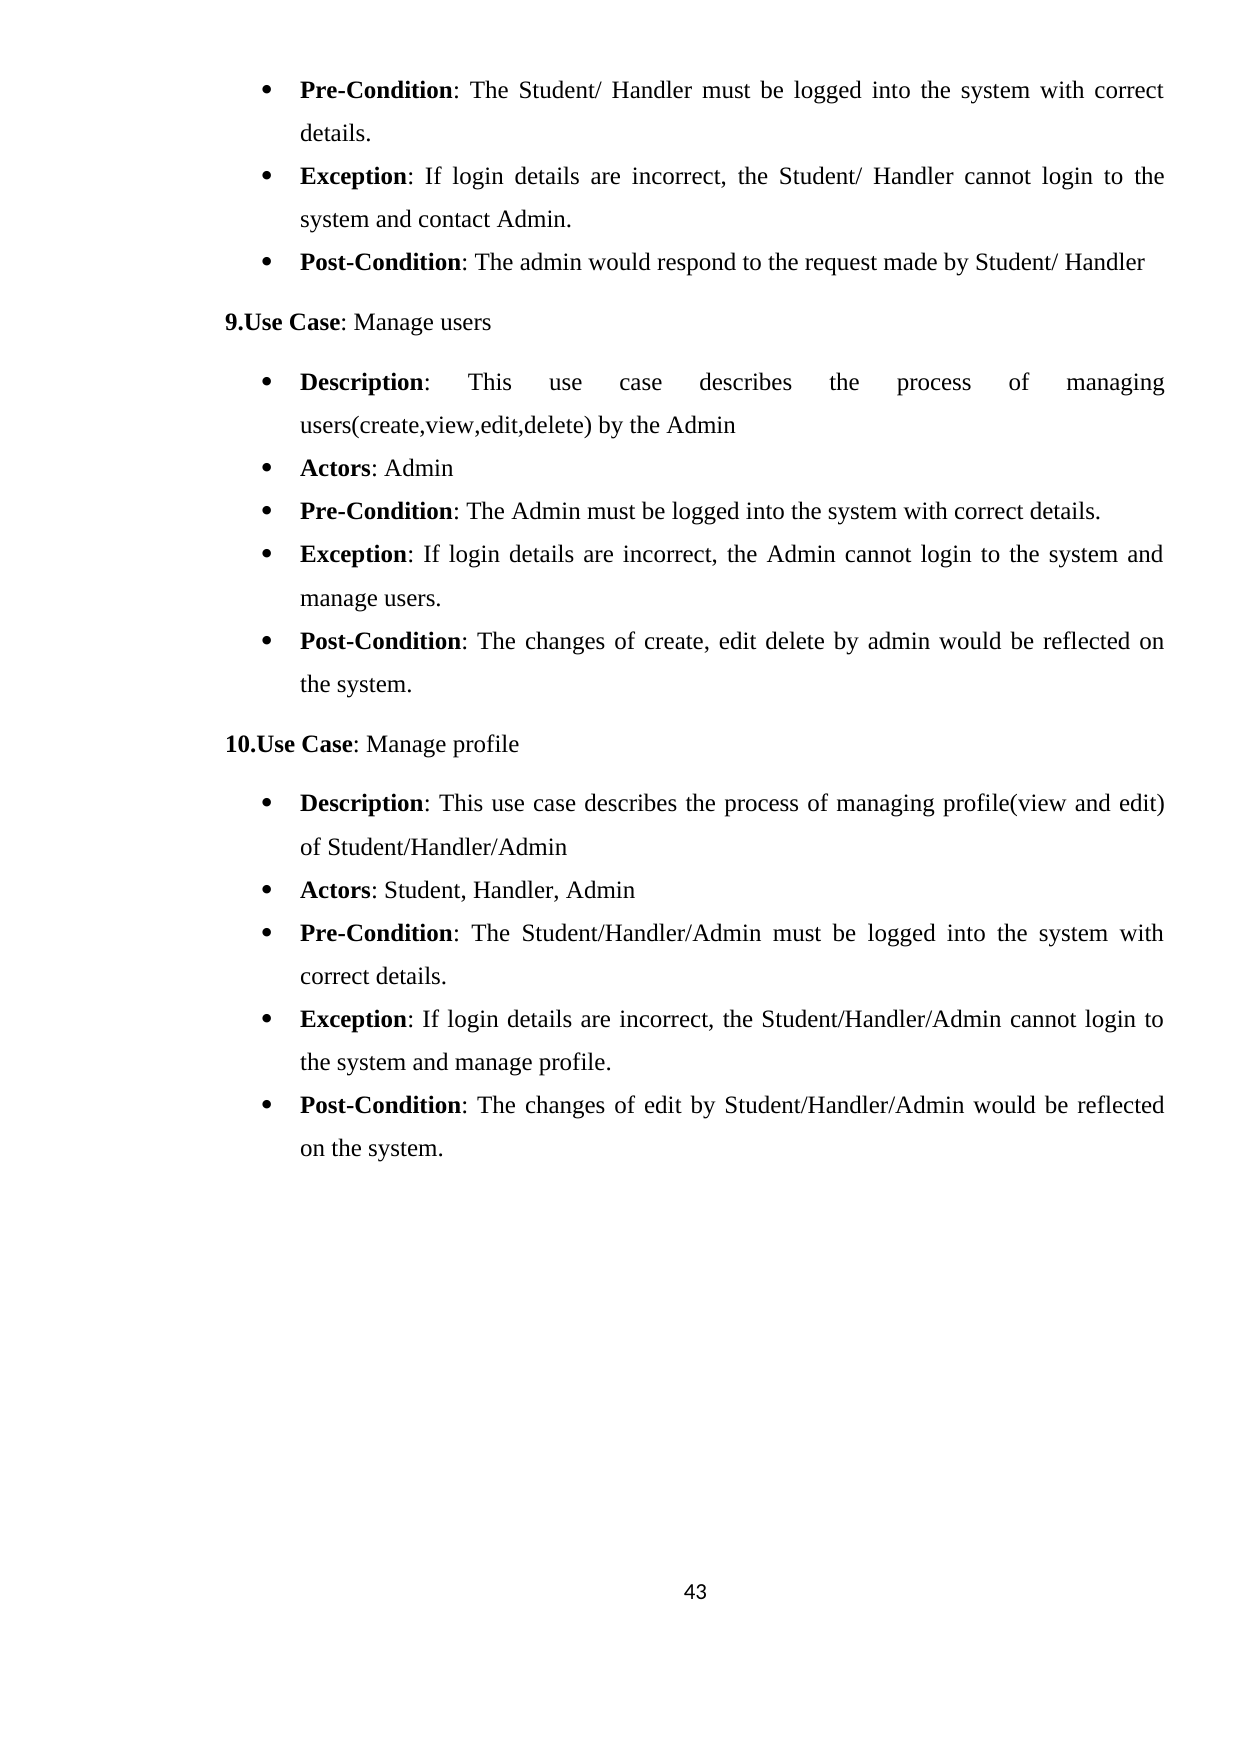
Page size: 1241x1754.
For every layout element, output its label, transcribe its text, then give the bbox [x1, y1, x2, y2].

list Post-Condition: The changes of create, edit delete by admin would be reflected on the system. [262, 626, 1165, 698]
list Exception: If login details are incorrect, the Student/Handler/Admin cannot login to the system and manage profile. [262, 1004, 1165, 1076]
list Description: This use case describes the process of managing users(create,view,edit,delete) by the Admin [262, 367, 1165, 439]
text 9.Use Case: Manage users [225, 307, 1165, 336]
list Pre-Condition: The Admin must be logged into the system with correct details. [262, 496, 1165, 525]
list Post-Condition: The changes of edit by Student/Handler/Admin would be reflected on the system. [262, 1090, 1165, 1162]
list Description: This use case describes the process of managing profile(view and edit) of Student/Handler/Admin [262, 788, 1165, 860]
list Actors: Admin [262, 453, 1165, 482]
text 10.Use Case: Manage profile [225, 729, 1165, 757]
list Exception: If login details are incorrect, the Admin cannot login to the system and manage users. [262, 539, 1165, 611]
list Pre-Condition: The Student/Handler/Admin must be logged into the system with correct details. [262, 918, 1165, 990]
list Exception: If login details are incorrect, the Student/ Handler cannot login to the system and contact Admin. [262, 161, 1165, 233]
list Pre-Condition: The Student/ Handler must be logged into the system with correct details. [262, 75, 1165, 147]
list Post-Condition: The admin would respond to the request made by Student/ Handler [262, 247, 1165, 276]
list Actors: Student, Handler, Admin [262, 875, 1165, 903]
